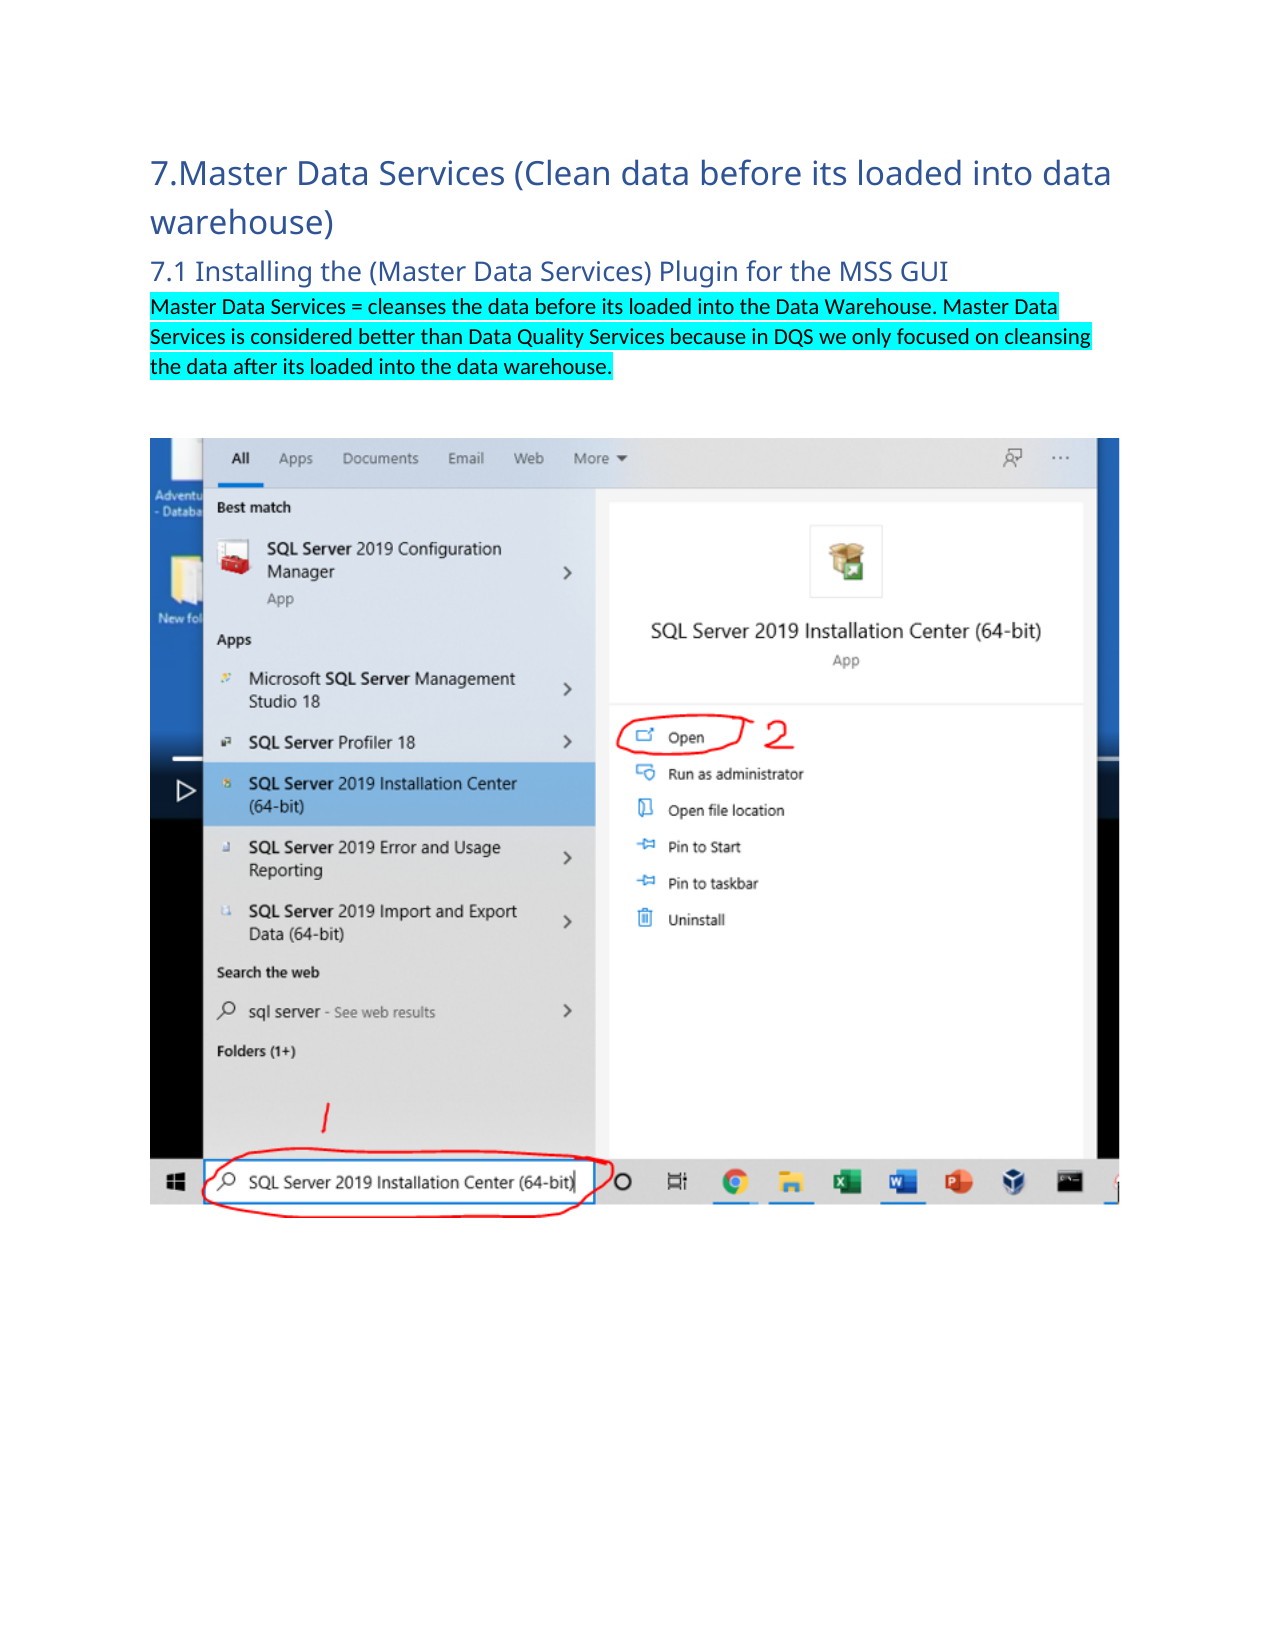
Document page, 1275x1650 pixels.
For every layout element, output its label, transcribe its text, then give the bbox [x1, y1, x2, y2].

picture [150, 438, 1125, 1218]
subtitle 7.1 Installing the (Master Data Services) Plugin for the MSS GUI [150, 252, 1125, 289]
text Master Data Services = cleanses the data before its loaded into the Data Warehouse. Master Data Services is considered better than Data Quality Services because in DQS we only focused on cleansing the data after its loaded into the data warehouse. [150, 292, 1125, 380]
subtitle 7.Master Data Services (Clean data before its loaded into data warehouse) [150, 150, 1125, 244]
